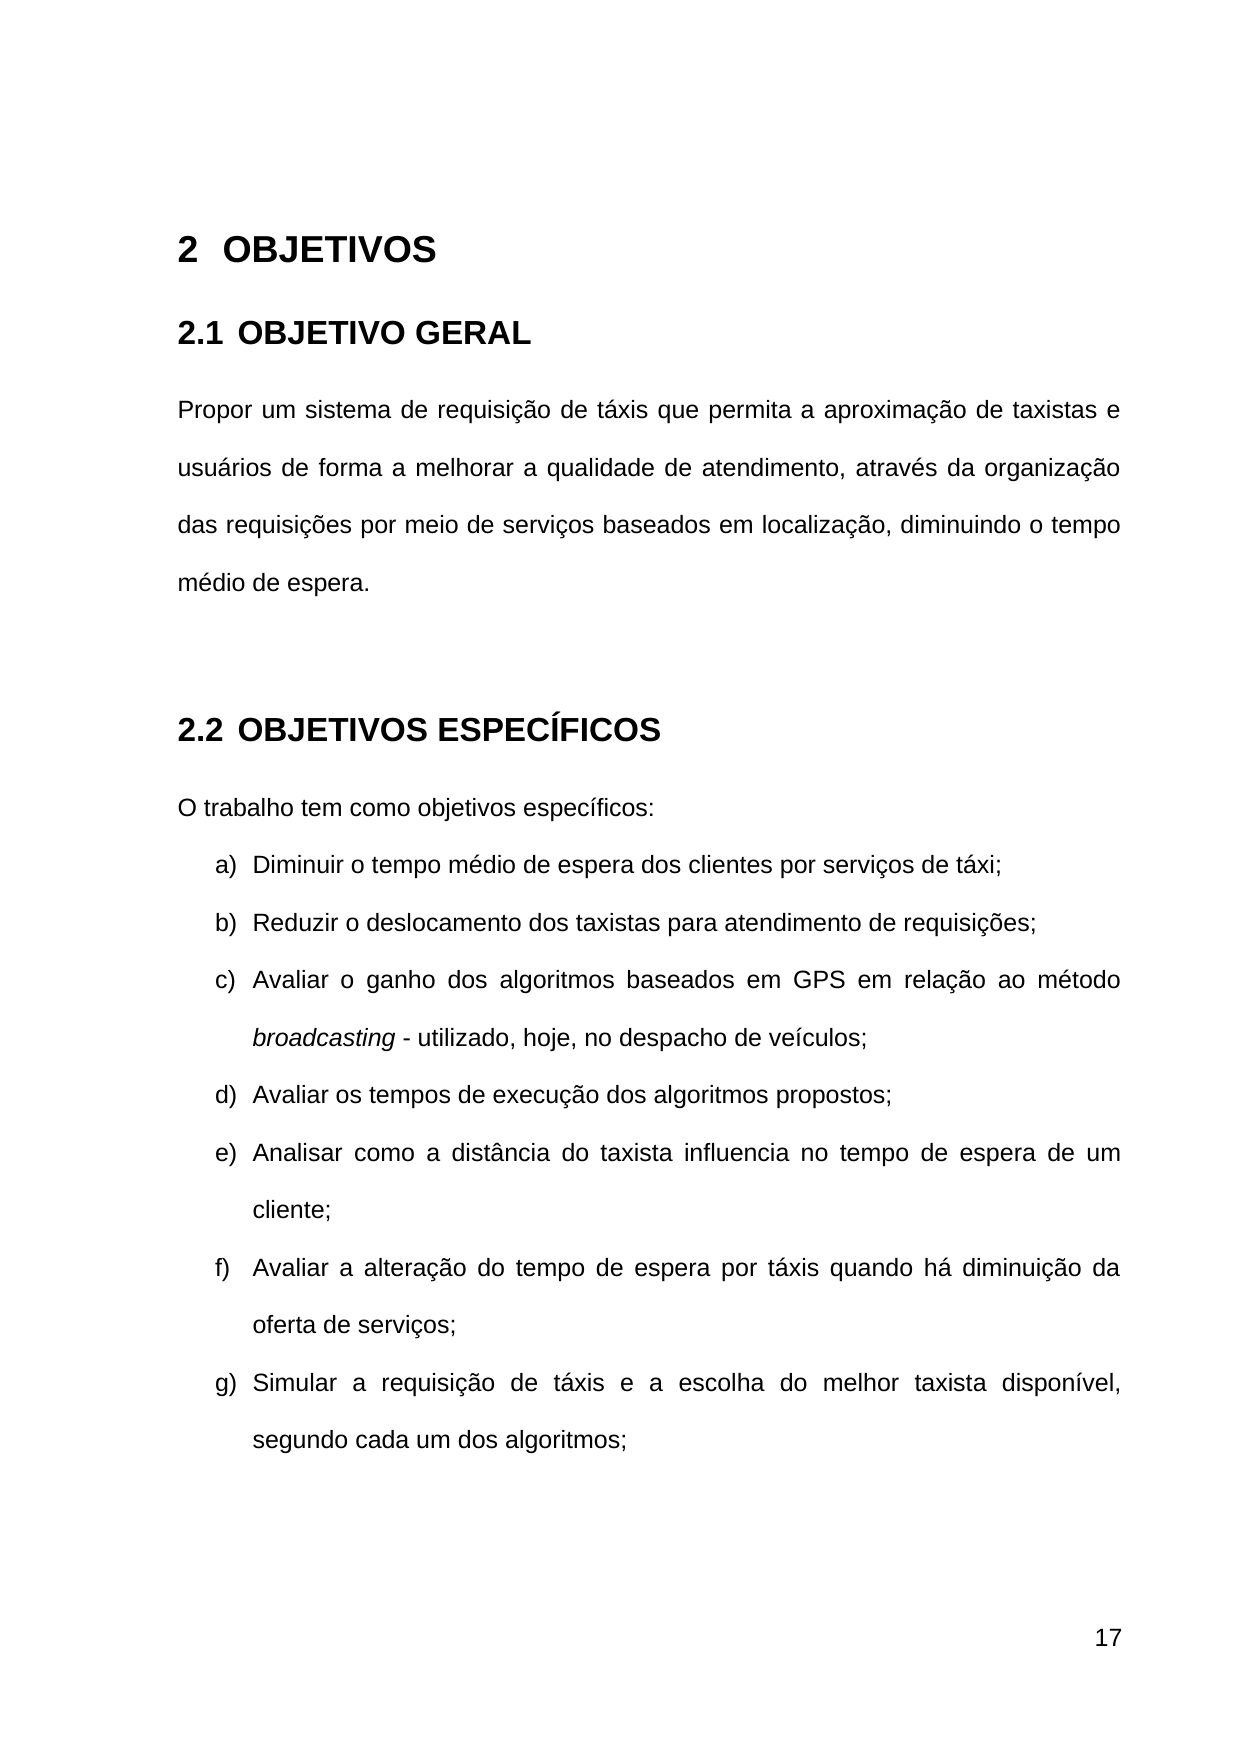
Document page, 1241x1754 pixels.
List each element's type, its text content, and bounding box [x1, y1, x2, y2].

list Avaliar o ganho dos algoritmos baseados em GPS em relação ao método broadcasting - utilizado, hoje, no despacho de veículos; [215, 965, 1122, 1051]
text Propor um sistema de requisição de táxis que permita a aproximação de taxistas e usuários de forma a melhorar a qualidade de atendimento, através da organização das requisições por meio de serviços baseados em localização, diminuindo o tempo médio de espera. [177, 395, 1122, 597]
list Avaliar os tempos de execução dos algoritmos propostos; [215, 1080, 1122, 1109]
list Analisar como a distância do taxista influencia no tempo de espera de um cliente; [215, 1138, 1122, 1224]
subtitle OBJETIVOS ESPECÍFICOS [177, 710, 1122, 748]
list Avaliar a alteração do tempo de espera por táxis quando há diminuição da oferta de serviços; [215, 1253, 1122, 1339]
text O trabalho tem como objetivos específicos: [177, 793, 1122, 821]
list Diminuir o tempo médio de espera dos clientes por serviços de táxi; [215, 850, 1122, 879]
subtitle OBJETIVO GERAL [177, 313, 1122, 351]
list Simular a requisição de táxis e a escolha do melhor taxista disponível, segundo cada um dos algoritmos; [215, 1368, 1122, 1454]
list Reduzir o deslocamento dos taxistas para atendimento de requisições; [215, 908, 1122, 936]
subtitle OBJETIVOS [177, 227, 1122, 270]
